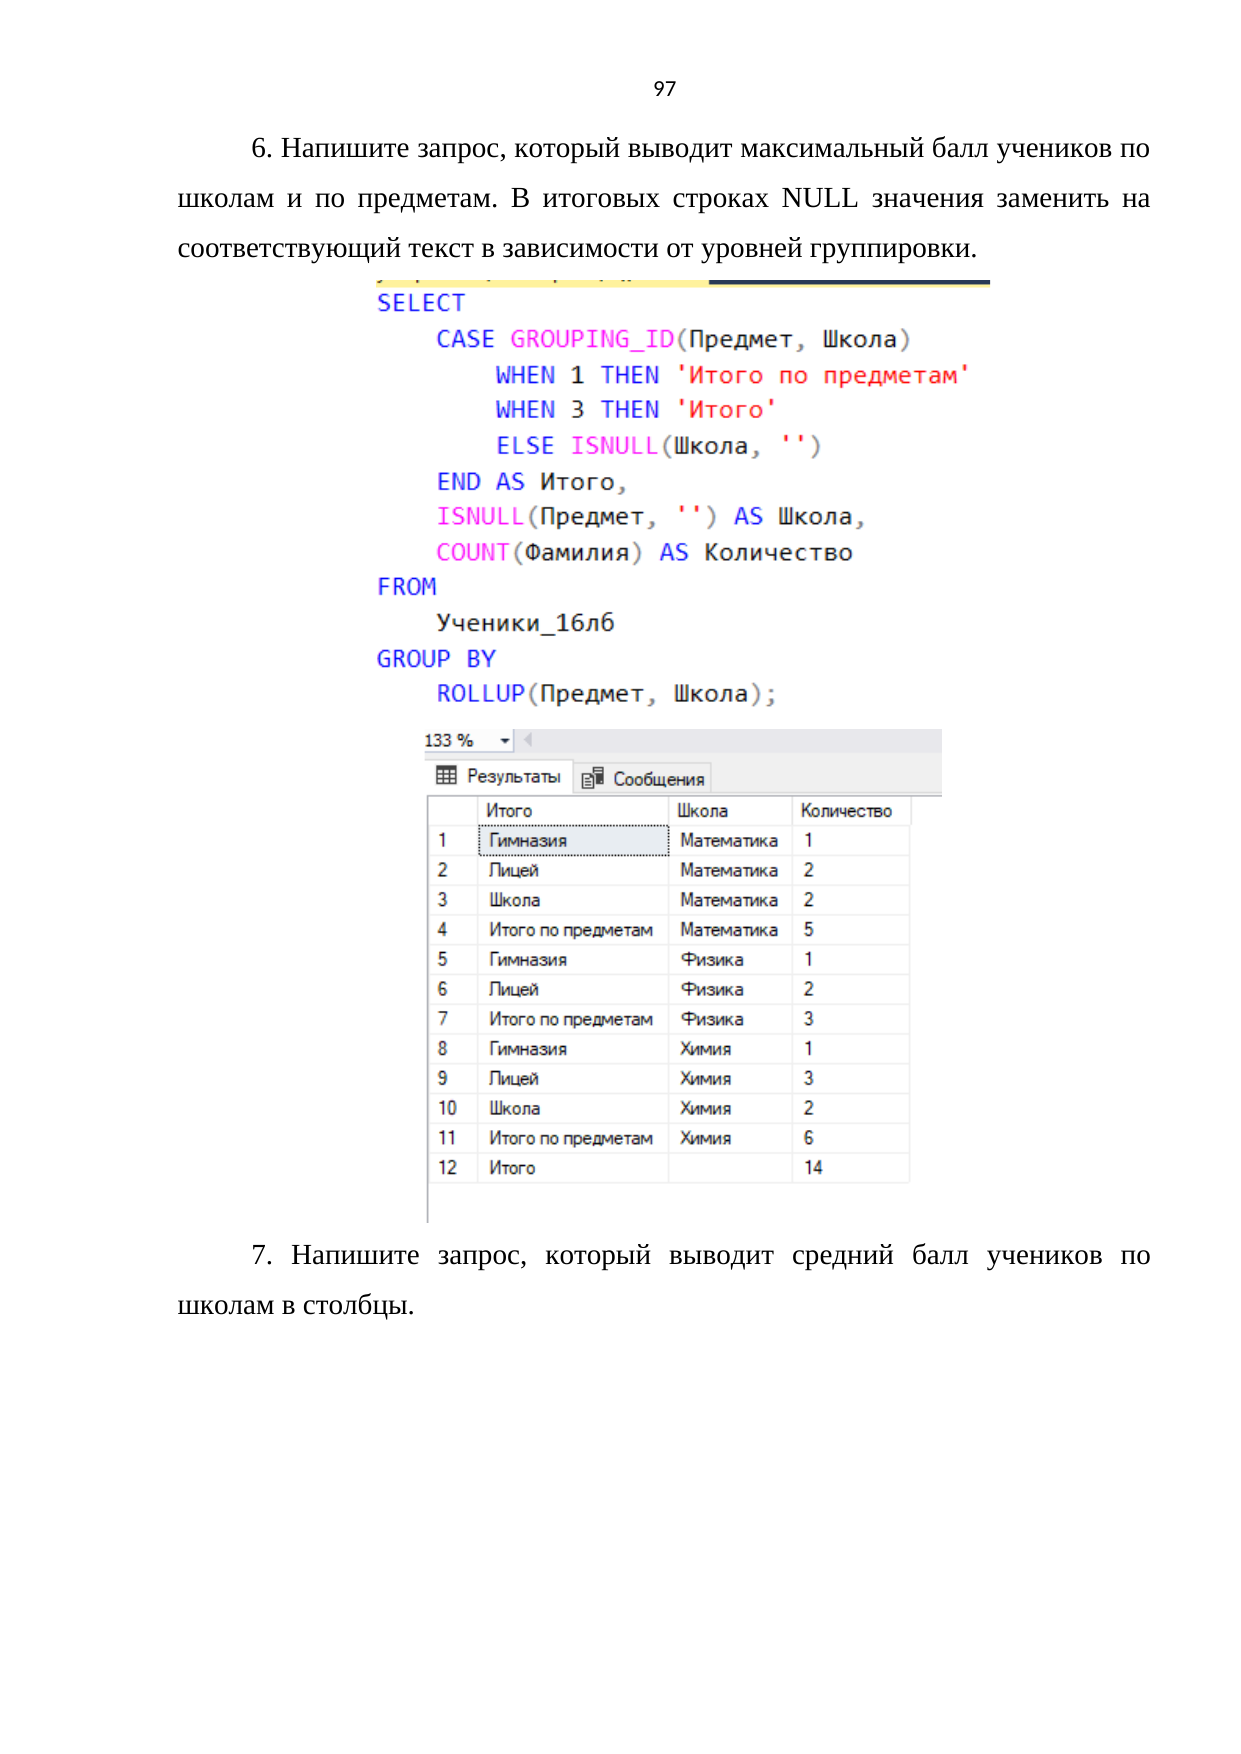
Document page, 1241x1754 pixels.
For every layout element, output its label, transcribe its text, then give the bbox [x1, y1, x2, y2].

picture [424, 729, 942, 1223]
list 7. Напишите запрос, который выводит средний балл учеников по школам в столбцы. [177, 1237, 1152, 1321]
picture [376, 280, 991, 716]
list 6. Напишите запрос, который выводит максимальный балл учеников по школам и по предметам. В итоговых строках NULL значения заменить на соответствующий текст в зависимости от уровней группировки. [177, 130, 1152, 264]
